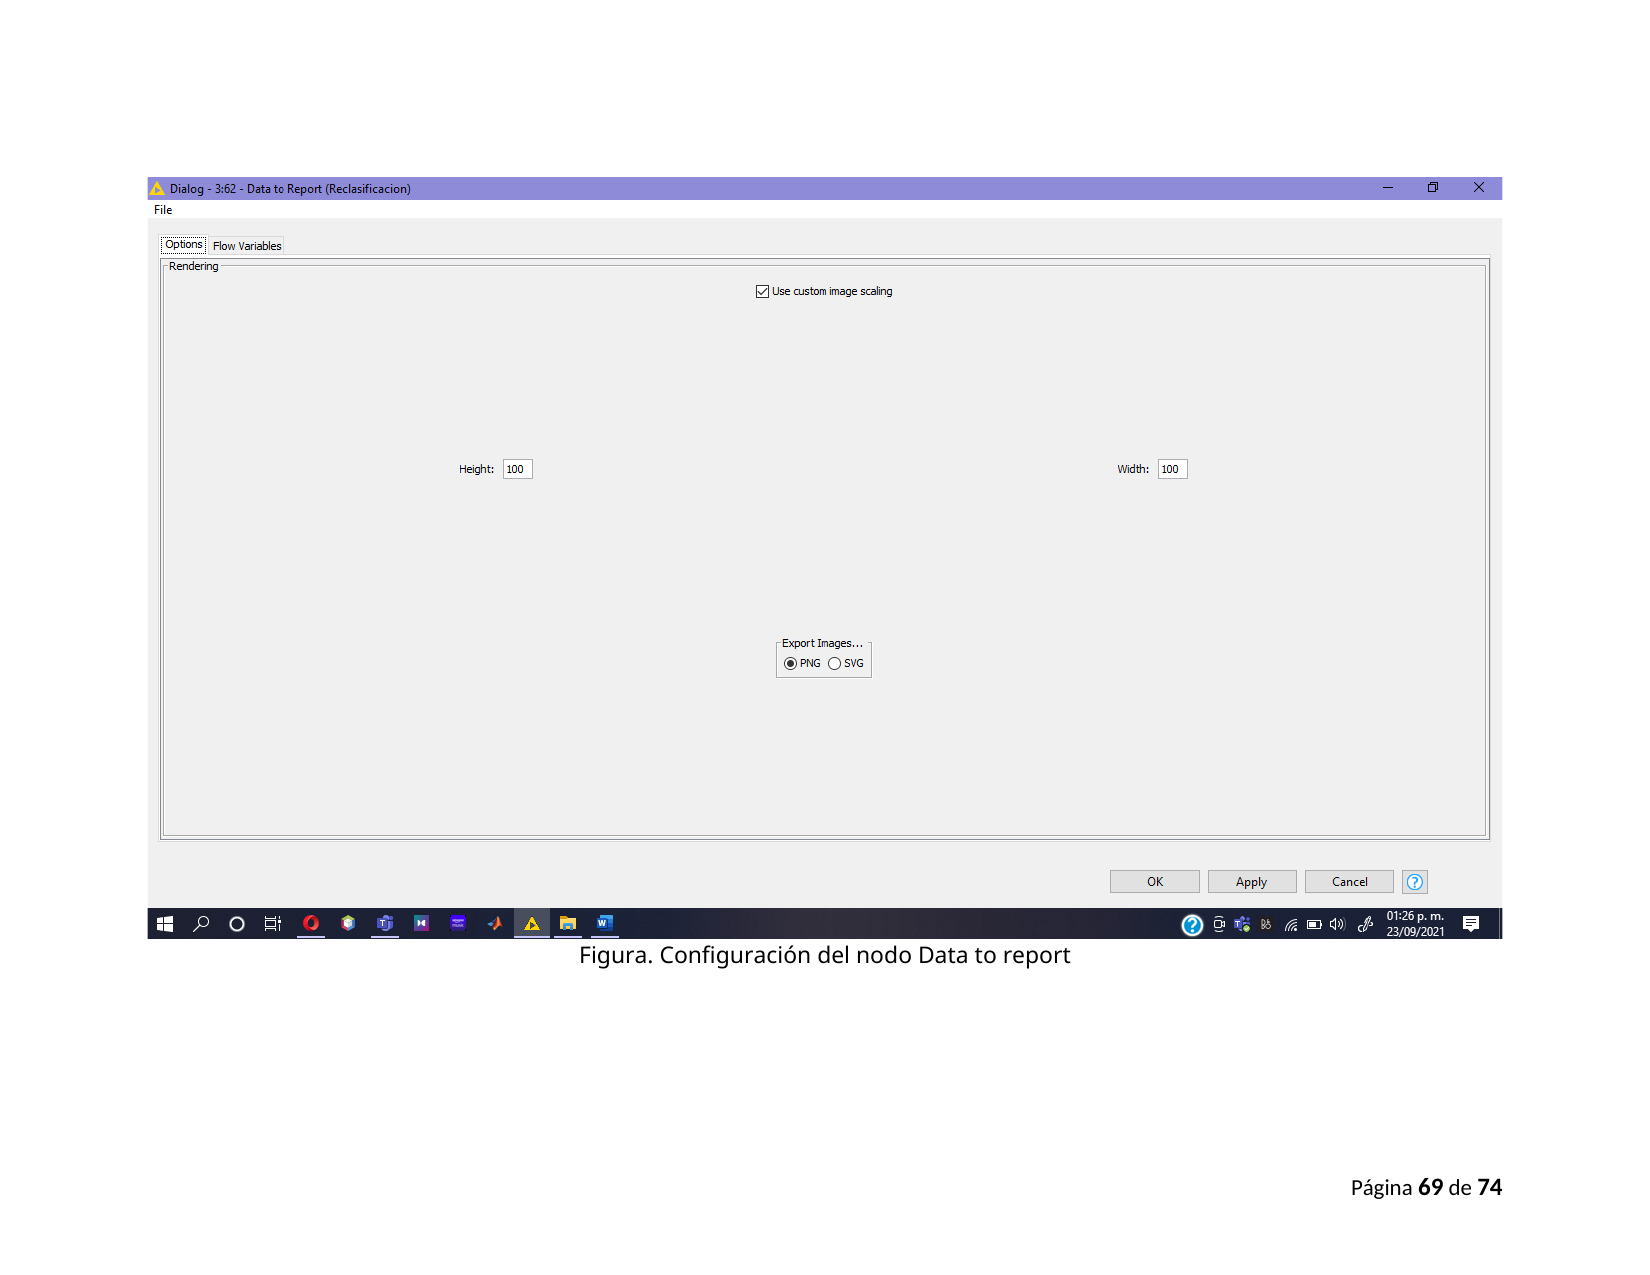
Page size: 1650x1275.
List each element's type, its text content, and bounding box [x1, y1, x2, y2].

text Figura. Configuración del nodo Data to report [148, 939, 1502, 970]
picture [147, 177, 1503, 939]
